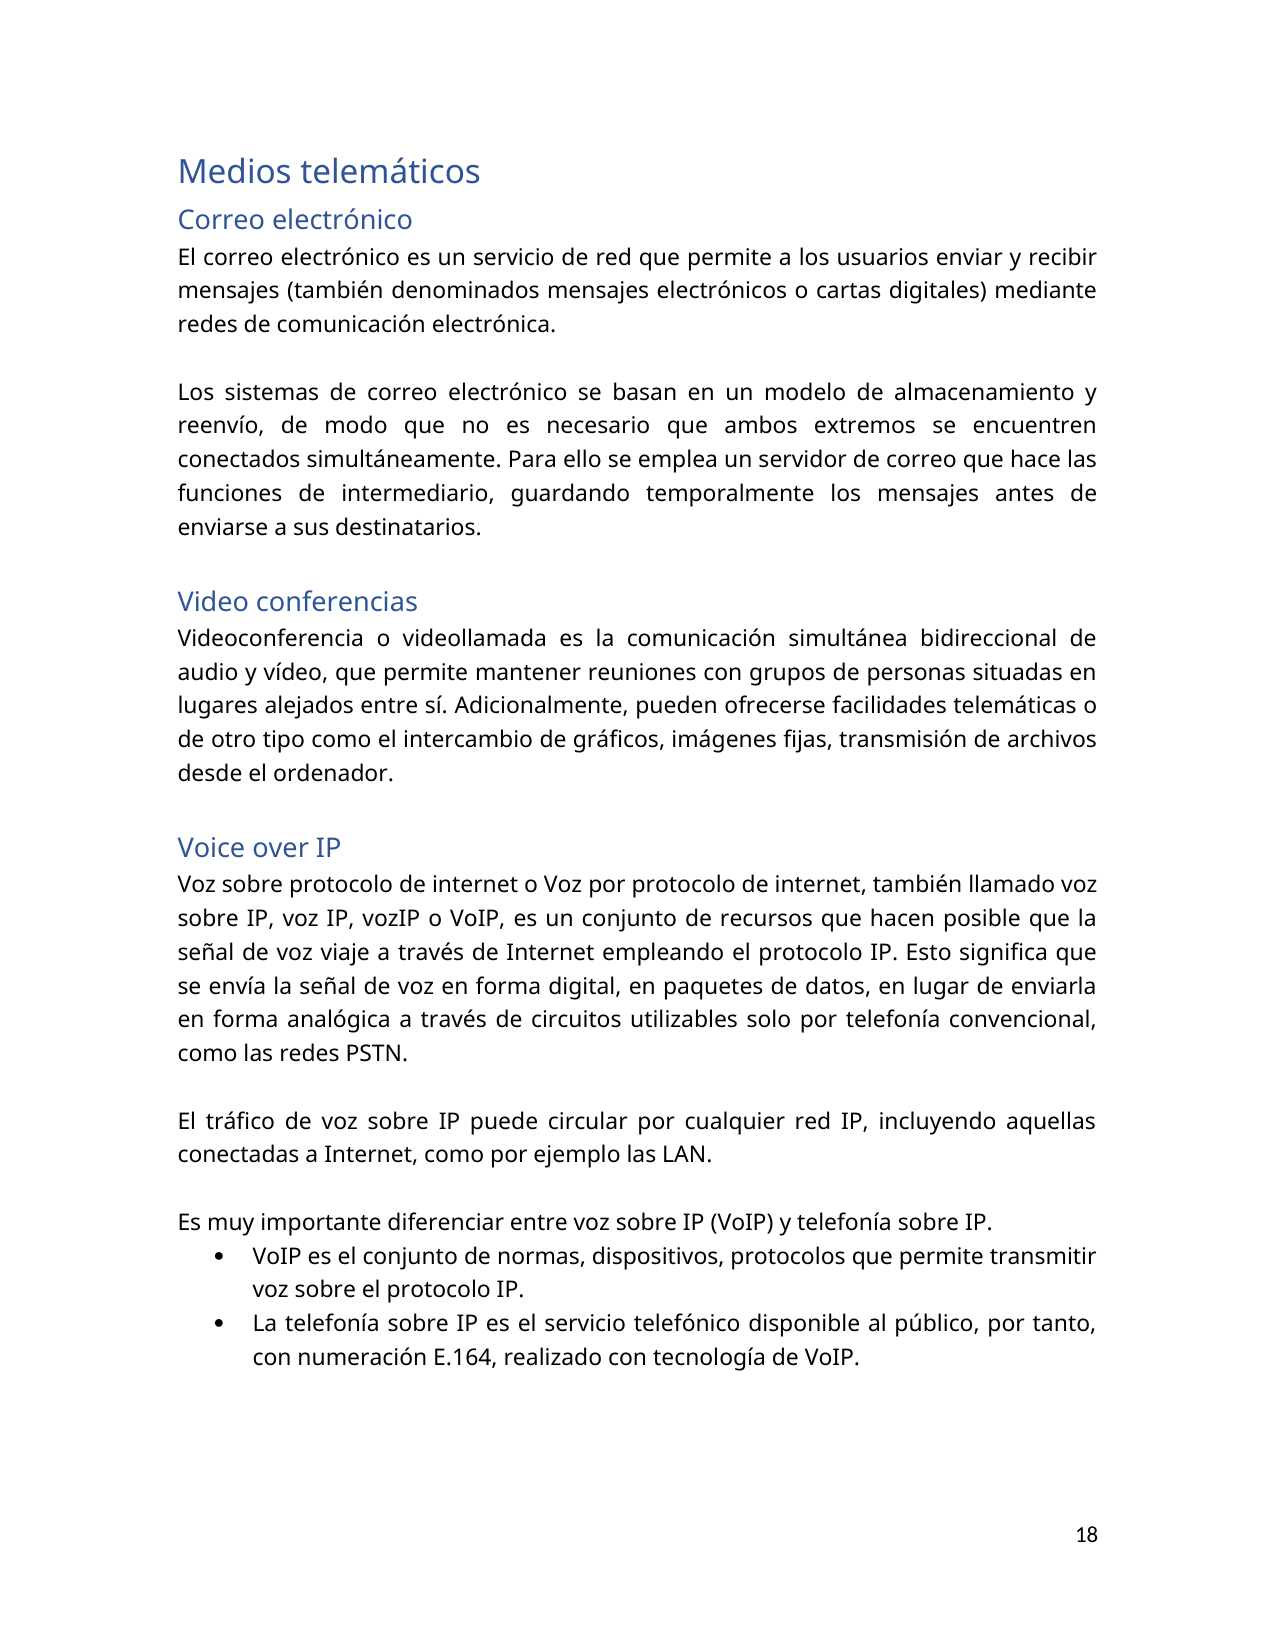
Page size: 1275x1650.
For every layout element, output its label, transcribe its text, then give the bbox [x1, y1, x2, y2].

text Es muy importante diferenciar entre voz sobre IP (VoIP) y telefonía sobre IP. [177, 1206, 1098, 1237]
text El tráfico de voz sobre IP puede circular por cualquier red IP, incluyendo aquellas conectadas a Internet, como por ejemplo las LAN. [177, 1105, 1098, 1170]
subtitle Voice over IP [177, 829, 1098, 866]
list La telefonía sobre IP es el servicio telefónico disponible al público, por tanto, con numeración E.164, realizado con tecnología de VoIP. [215, 1307, 1098, 1372]
text Los sistemas de correo electrónico se basan en un modelo de almacenamiento y reenvío, de modo que no es necesario que ambos extremos se encuentren conectados simultáneamente. Para ello se emplea un servidor de correo que hace las funciones de intermediario, guardando temporalmente los mensajes antes de enviarse a sus destinatarios. [177, 376, 1098, 542]
subtitle Correo electrónico [177, 201, 1098, 238]
text Videoconferencia o videollamada es la comunicación simultánea bidireccional de audio y vídeo, que permite mantener reuniones con grupos de personas situadas en lugares alejados entre sí. Adicionalmente, pueden ofrecerse facilidades telemáticas o de otro tipo como el intercambio de gráficos, imágenes fijas, transmisión de archivos desde el ordenador. [177, 622, 1098, 788]
subtitle Video conferencias [177, 582, 1098, 619]
subtitle Medios telemáticos [177, 148, 1098, 193]
text El correo electrónico es un servicio de red que permite a los usuarios enviar y recibir mensajes (también denominados mensajes electrónicos o cartas digitales) mediante redes de comunicación electrónica. [177, 241, 1098, 339]
text Voz sobre protocolo de internet o Voz por protocolo de internet, también llamado voz sobre IP, voz IP, vozIP o VoIP, es un conjunto de recursos que hacen posible que la señal de voz viaje a través de Internet empleando el protocolo IP. Esto significa que se envía la señal de voz en forma digital, en paquetes de datos, en lugar de enviarla en forma analógica a través de circuitos utilizables solo por telefonía convencional, como las redes PSTN. [177, 868, 1098, 1068]
list VoIP es el conjunto de normas, dispositivos, protocolos que permite transmitir voz sobre el protocolo IP. [215, 1240, 1098, 1305]
